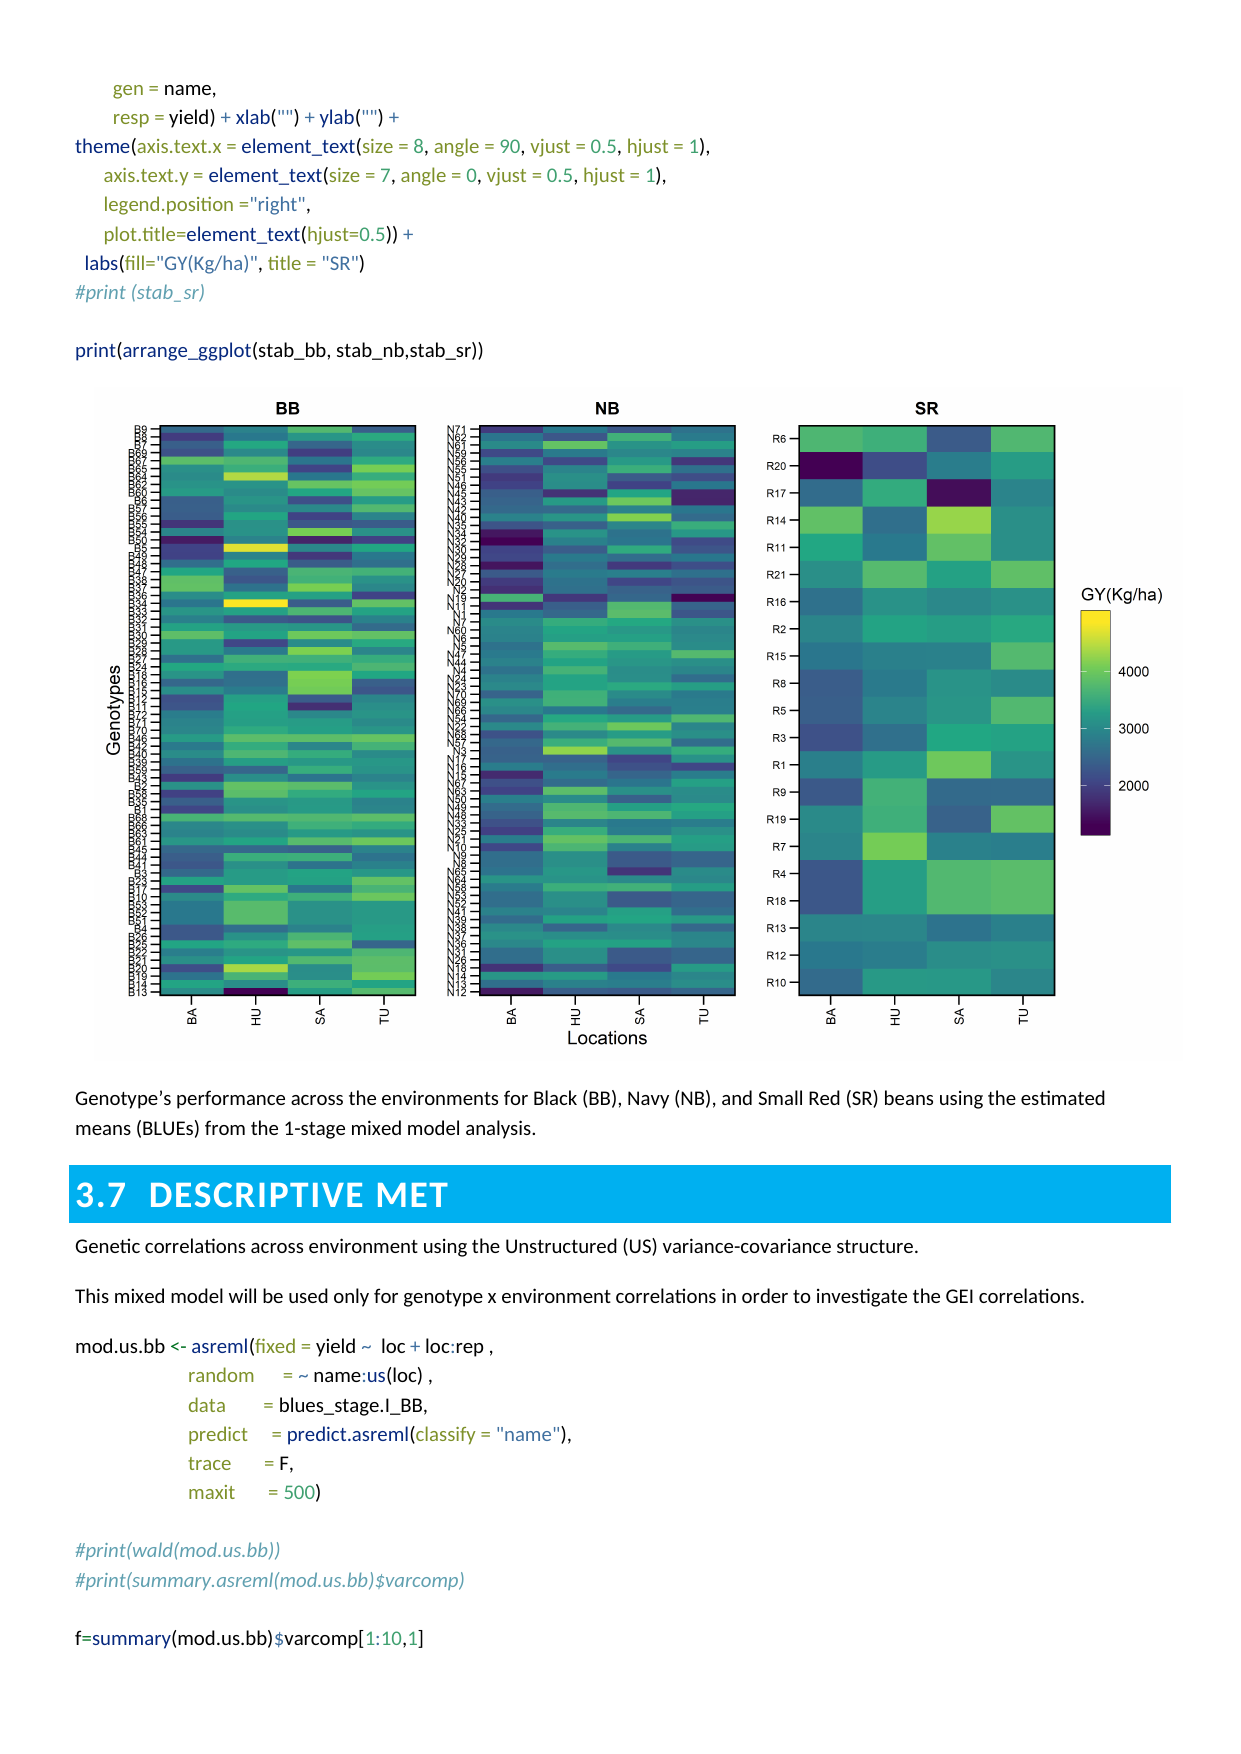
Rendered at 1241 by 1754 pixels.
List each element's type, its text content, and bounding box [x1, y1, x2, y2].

picture [93, 387, 1184, 1061]
subtitle 3.7 Descriptive MET [75, 1171, 1165, 1217]
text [75, 1333, 1165, 1651]
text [75, 75, 1165, 363]
